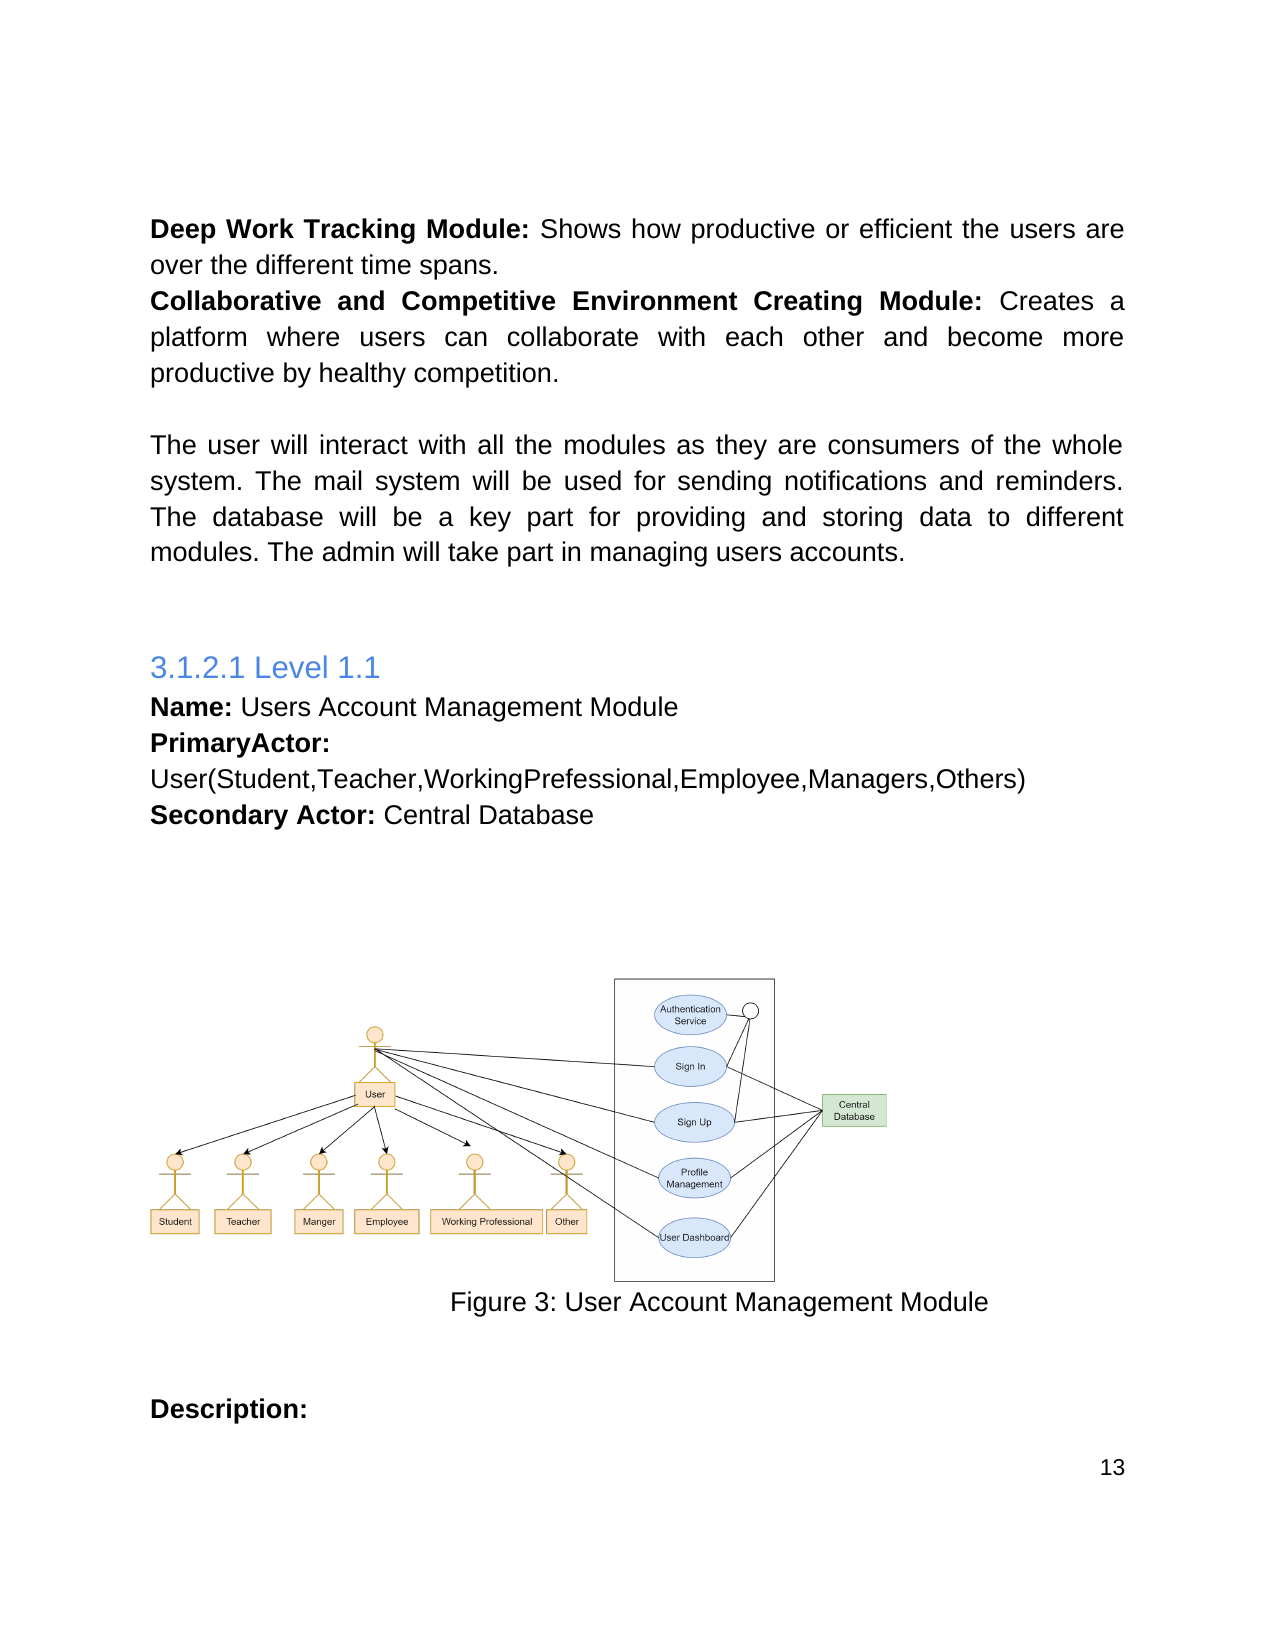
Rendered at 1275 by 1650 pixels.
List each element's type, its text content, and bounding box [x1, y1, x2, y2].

text Collaborative and Competitive Environment Creating Module: Creates a platform where users can collaborate with each other and become more productive by healthy competition. [150, 285, 1125, 388]
text PrimaryActor: User(Student,Teacher,WorkingPrefessional,Employee,Managers,Others) [150, 727, 1125, 794]
text The user will interact with all the modules as they are consumers of the whole system. The mail system will be used for sending notifications and reminders. The database will be a key part for providing and storing data to different modules. The admin will take part in managing users accounts. [150, 429, 1125, 568]
text Secondary Actor: Central Database [150, 799, 1125, 830]
text Description: [150, 1393, 1125, 1424]
picture [150, 978, 887, 1282]
text Deep Work Tracking Module: Shows how productive or efficient the users are over the different time spans. [150, 213, 1125, 280]
text 3.1.2.1 Level 1.1 [150, 649, 1125, 686]
text Figure 3: User Account Management Module [375, 1286, 1125, 1317]
text Name: Users Account Management Module [150, 691, 1125, 722]
